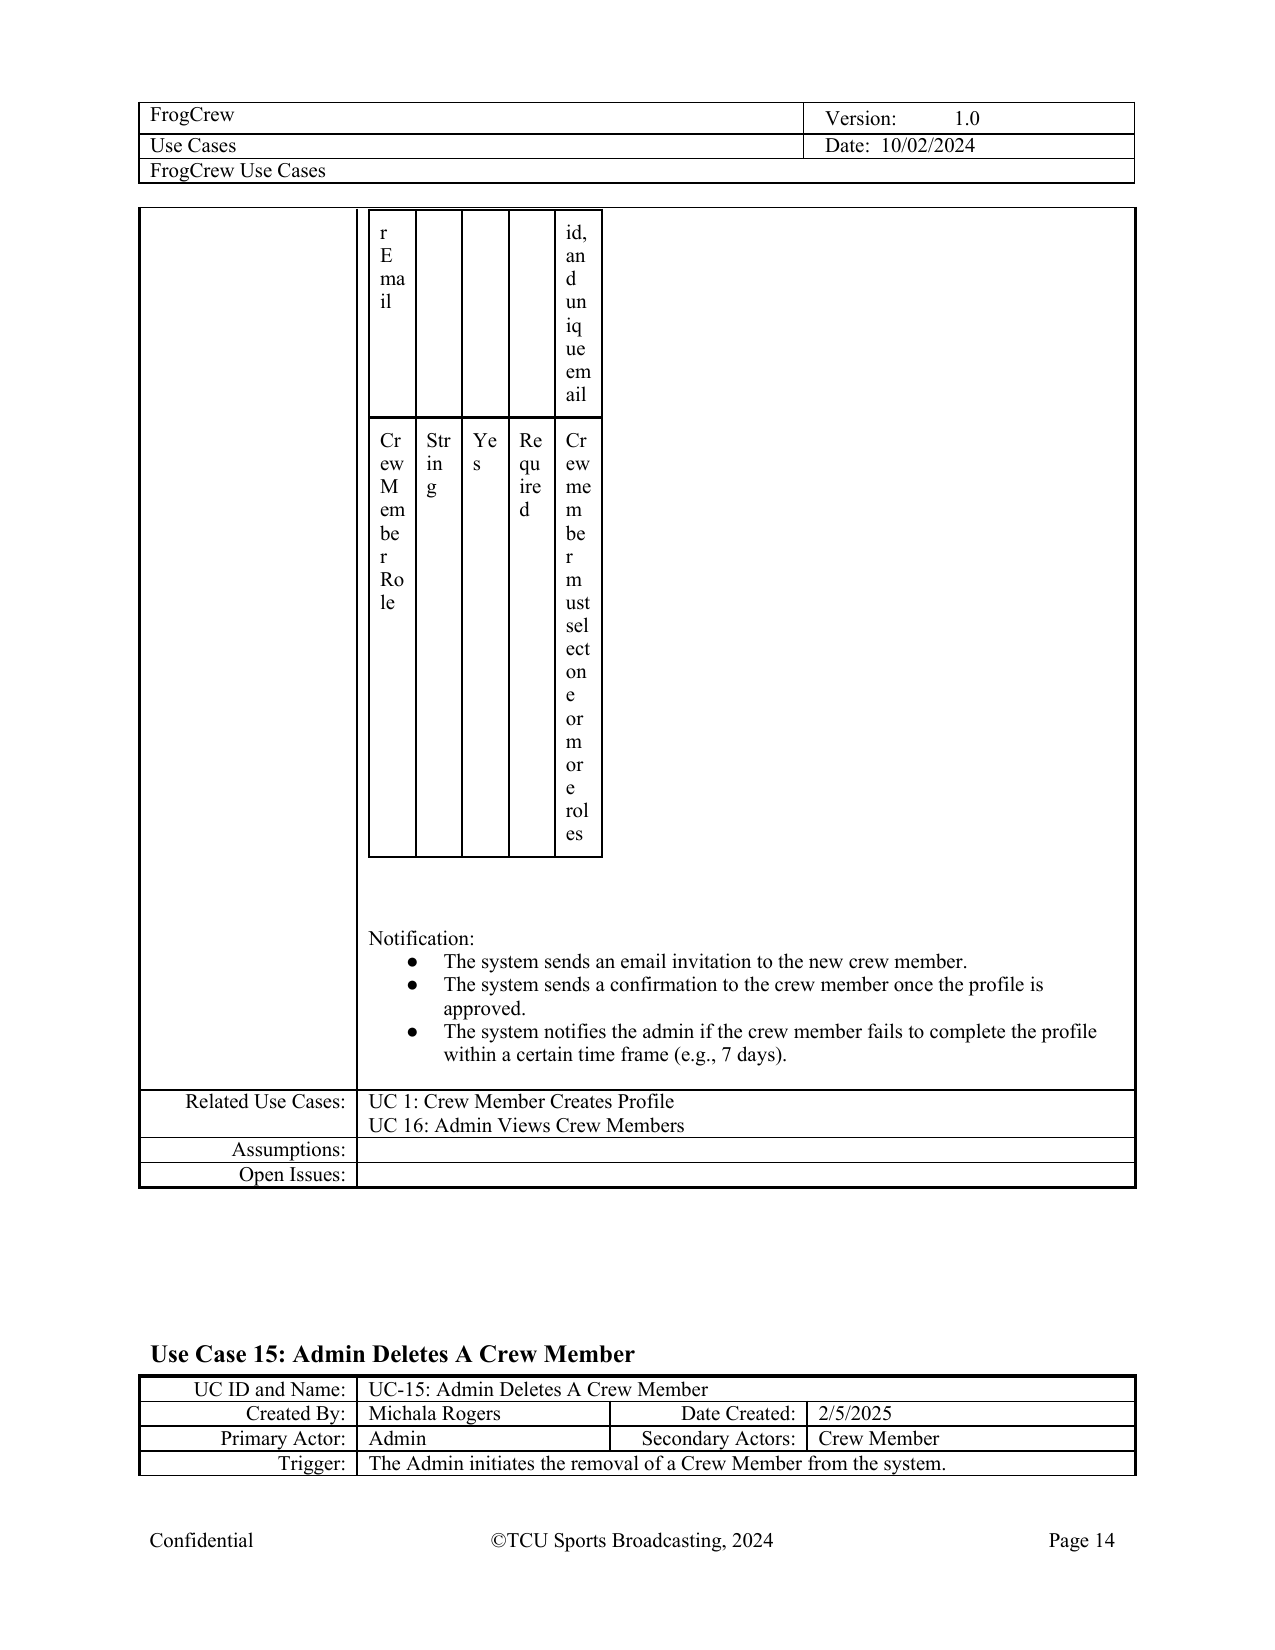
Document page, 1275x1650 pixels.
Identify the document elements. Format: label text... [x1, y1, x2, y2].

table_cell Primary Actor: [141, 1427, 356, 1450]
table_header UC ID and Name: [141, 1378, 356, 1401]
table_cell Crew Member [808, 1427, 1134, 1450]
table_cell Trigger: [141, 1452, 356, 1475]
table_cell 2/5/2025 [808, 1402, 1134, 1425]
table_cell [141, 208, 357, 1089]
table_cell Related Use Cases: [141, 1091, 356, 1137]
subtitle Use Case 15: Admin Deletes A Crew Member [150, 1340, 1125, 1368]
table_cell Michala Rogers [358, 1402, 609, 1425]
table_cell The Admin initiates the removal of a Crew Member from the system. [358, 1452, 1134, 1475]
table_cell [358, 1138, 1134, 1161]
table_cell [358, 208, 1134, 1089]
table_cell Date Created: [611, 1402, 806, 1425]
table_cell Created By: [141, 1402, 356, 1425]
table_cell [358, 1163, 1134, 1186]
table_cell Assumptions: [141, 1138, 356, 1161]
table_cell Open Issues: [141, 1163, 356, 1186]
table_cell Secondary Actors: [611, 1427, 806, 1450]
table_cell UC 1: Crew Member Creates Profile UC 16: Admin Views Crew Members [358, 1091, 1134, 1137]
table_cell Admin [358, 1427, 609, 1450]
table_header UC-15: Admin Deletes A Crew Member [358, 1378, 1134, 1401]
